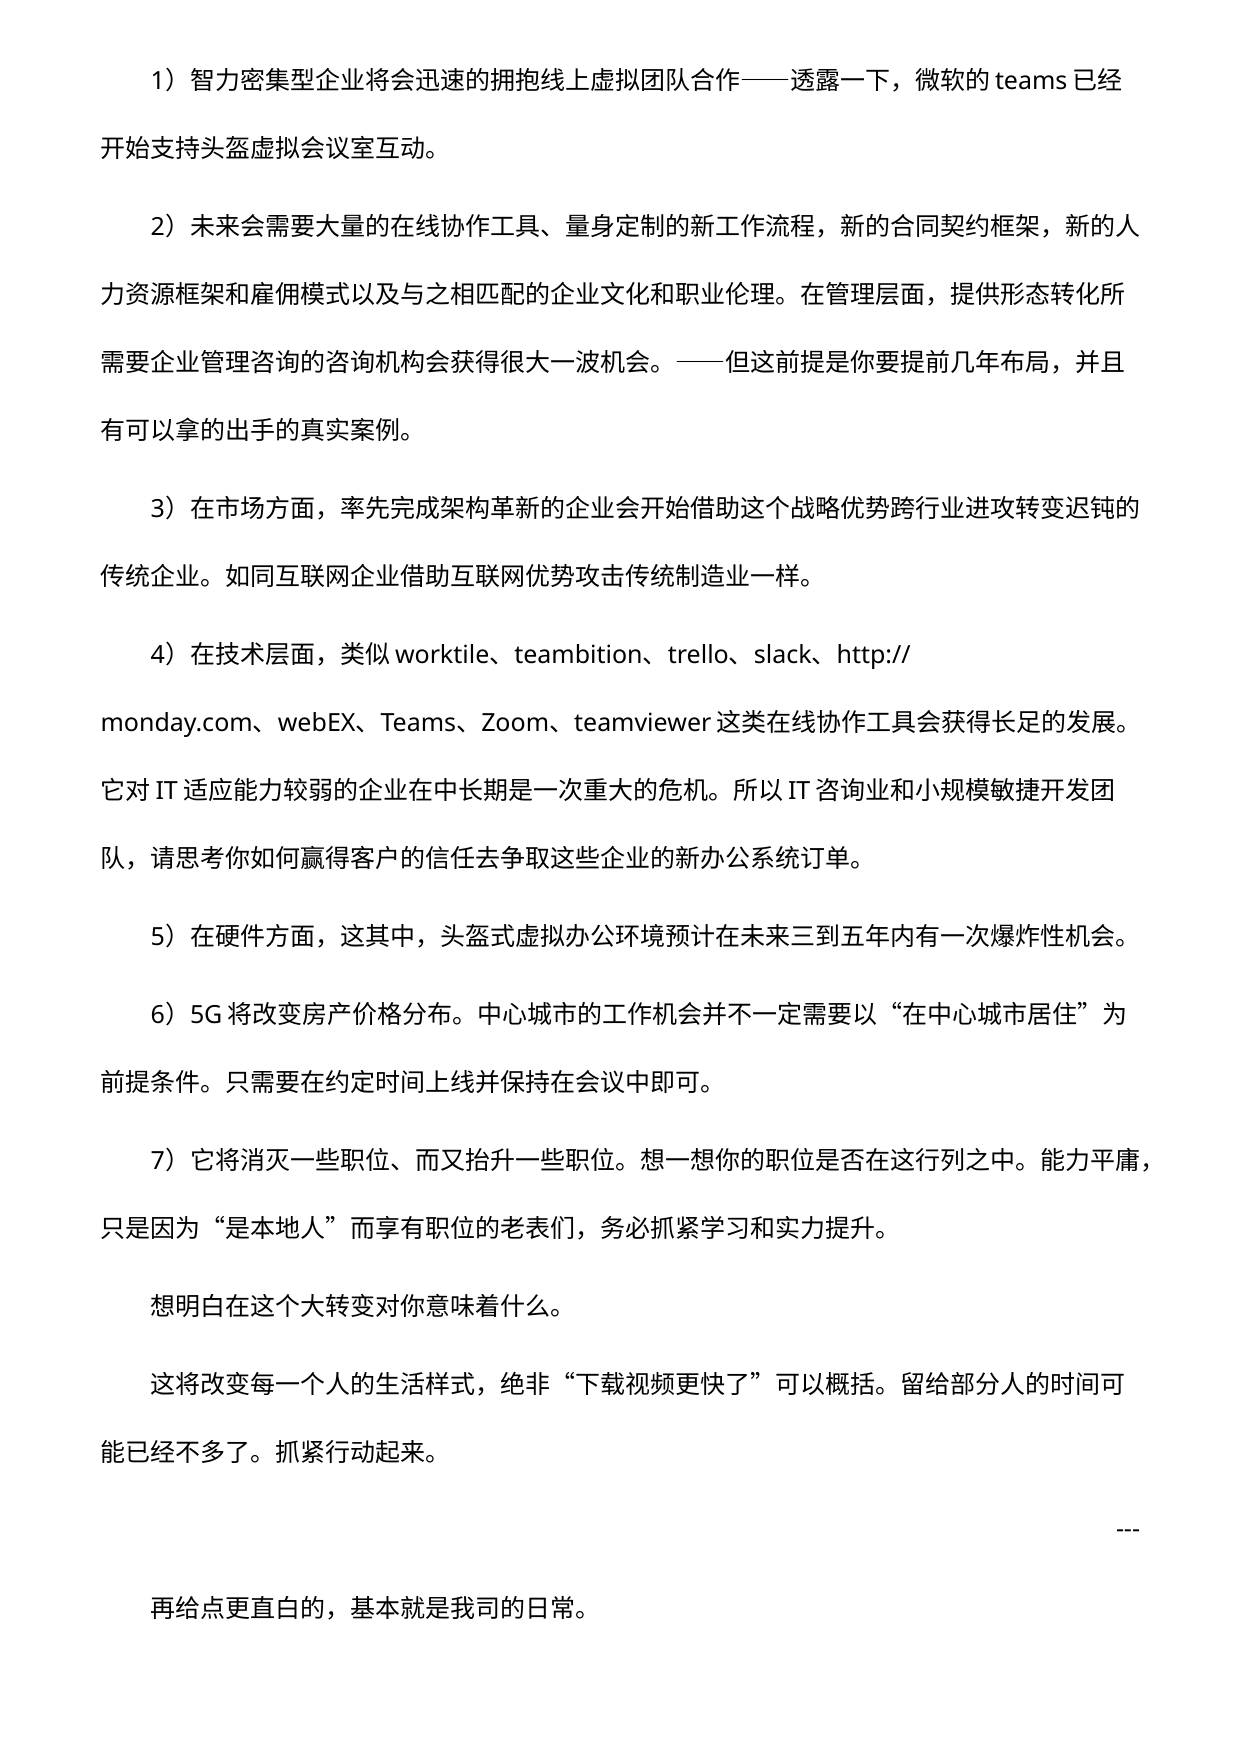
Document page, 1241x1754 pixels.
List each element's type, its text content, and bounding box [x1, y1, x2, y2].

text 再给点更直白的，基本就是我司的日常。 [100, 1572, 1140, 1640]
text 4）在技术层面，类似worktile、teambition、trello、slack、http://monday.com、webEX、Teams、Zoom、teamviewer这类在线协作工具会获得长足的发展。它对IT适应能力较弱的企业在中长期是一次重大的危机。所以IT咨询业和小规模敏捷开发团队，请思考你如何赢得客户的信任去争取这些企业的新办公系统订单。 [100, 619, 1140, 890]
text 2）未来会需要大量的在线协作工具、量身定制的新工作流程，新的合同契约框架，新的人力资源框架和雇佣模式以及与之相匹配的企业文化和职业伦理。在管理层面，提供形态转化所需要企业管理咨询的咨询机构会获得很大一波机会。——但这前提是你要提前几年布局，并且有可以拿的出手的真实案例。 [100, 191, 1140, 463]
text 这将改变每一个人的生活样式，绝非“下载视频更快了”可以概括。留给部分人的时间可能已经不多了。抓紧行动起来。 [100, 1348, 1140, 1484]
text --- [100, 1494, 1140, 1562]
text 6）5G将改变房产价格分布。中心城市的工作机会并不一定需要以“在中心城市居住”为前提条件。只需要在约定时间上线并保持在会议中即可。 [100, 978, 1140, 1114]
text 7）它将消灭一些职位、而又抬升一些职位。想一想你的职位是否在这行列之中。能力平庸，只是因为“是本地人”而享有职位的老表们，务必抓紧学习和实力提升。 [100, 1124, 1140, 1260]
text 1）智力密集型企业将会迅速的拥抱线上虚拟团队合作——透露一下，微软的teams已经开始支持头盔虚拟会议室互动。 [100, 45, 1140, 181]
text 3）在市场方面，率先完成架构革新的企业会开始借助这个战略优势跨行业进攻转变迟钝的传统企业。如同互联网企业借助互联网优势攻击传统制造业一样。 [100, 473, 1140, 608]
text 5）在硬件方面，这其中，头盔式虚拟办公环境预计在未来三到五年内有一次爆炸性机会。 [100, 900, 1140, 968]
text 想明白在这个大转变对你意味着什么。 [100, 1270, 1140, 1338]
